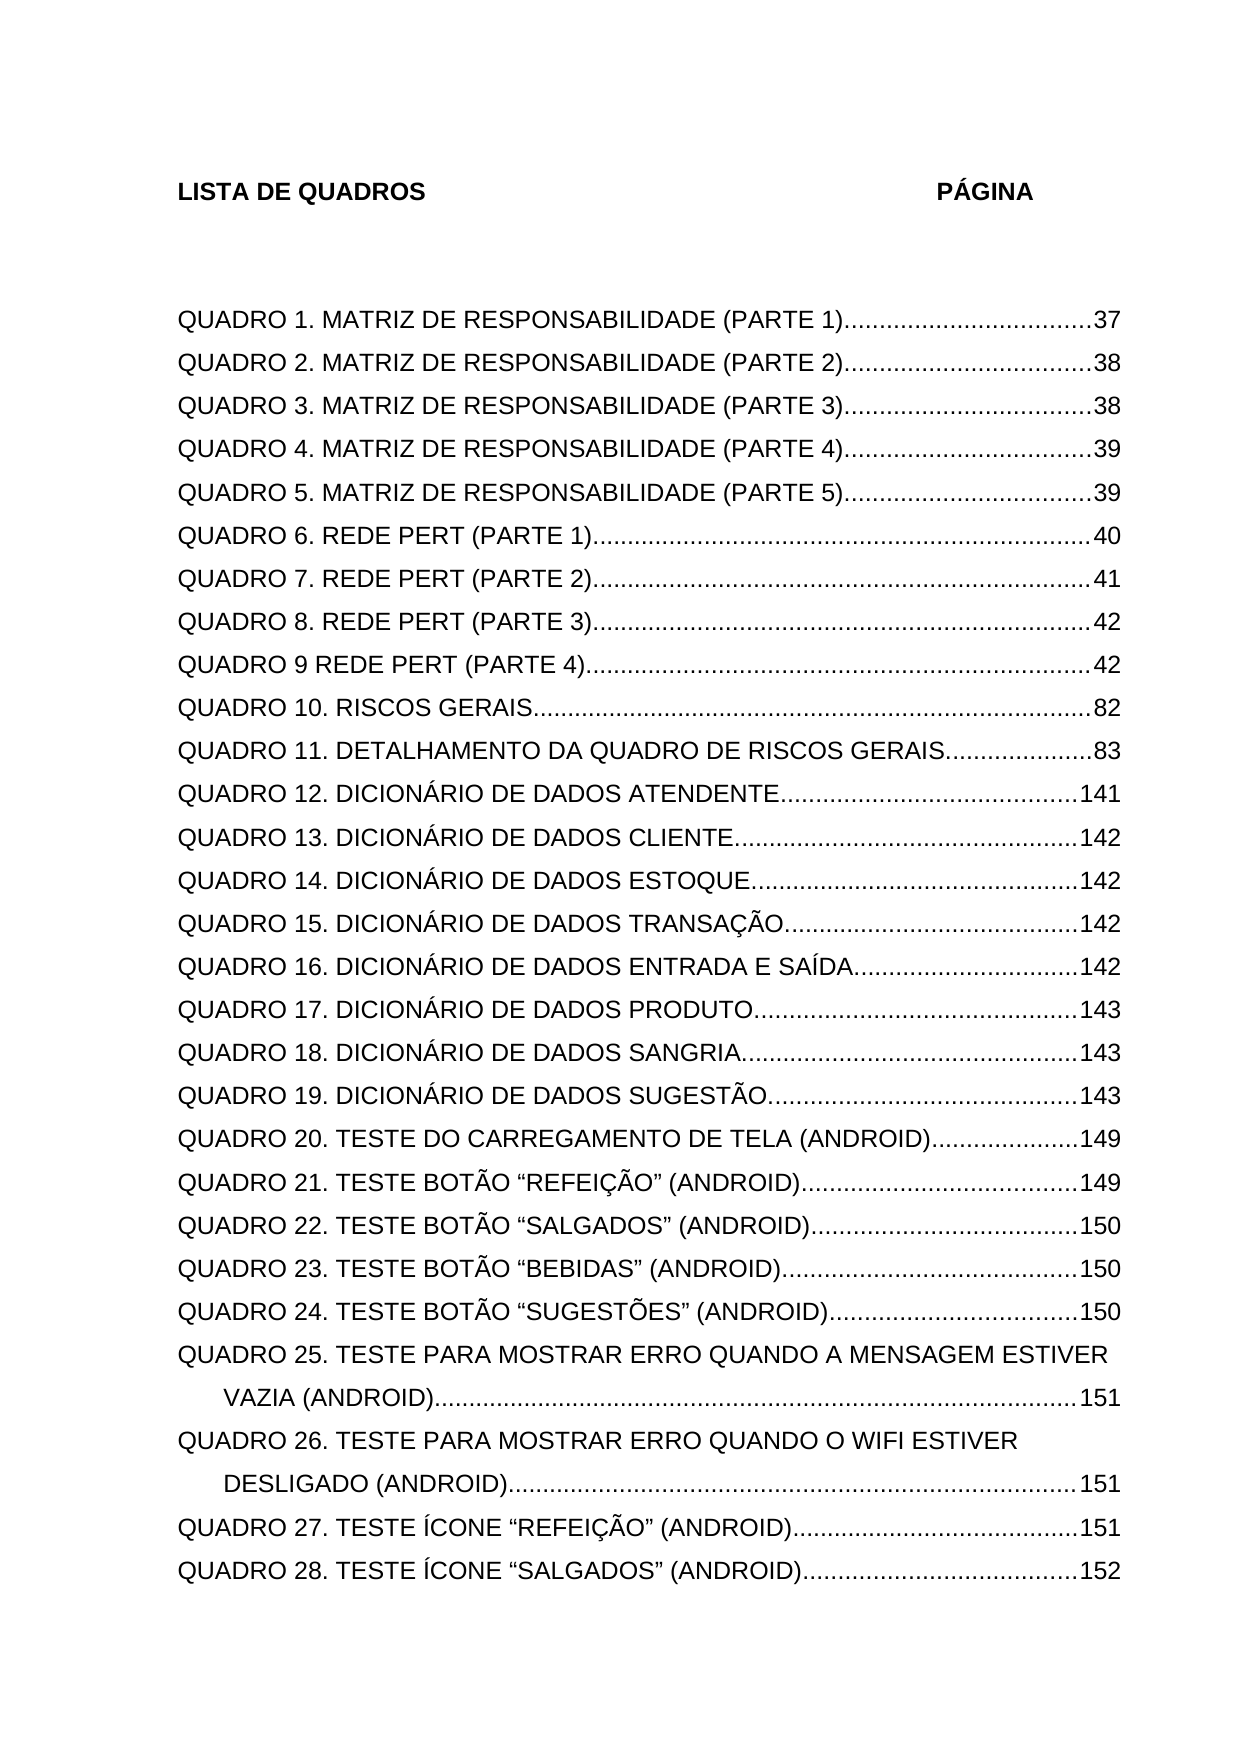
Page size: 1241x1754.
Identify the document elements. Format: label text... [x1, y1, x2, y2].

text QUADRO 24. Teste botão “sugestões” (ANDROID) 150 [177, 1297, 1122, 1326]
text QUADRO 27. Teste ícone “refeição” (ANDROID) 151 [177, 1513, 1122, 1541]
text QUADRO 19. Dicionário de dados sugestão. 143 [177, 1081, 1122, 1110]
text QUADRO 26. Teste para mostrar erro quando o wifi estiver desligado (ANDROID) 151 [177, 1426, 1122, 1498]
text QUADRO 10. Riscos gerais. 82 [177, 693, 1122, 722]
text QUADRO 25. Teste para mostrar erro quando a mensagem estiver vazia (ANDROID) 151 [177, 1340, 1122, 1412]
text QUADRO 8. Rede PERT (parte 3). 42 [177, 607, 1122, 636]
text QUADRO 15. Dicionário de dados transação. 142 [177, 909, 1122, 938]
text QUADRO 6. Rede PERT (parte 1). 40 [177, 521, 1122, 549]
text QUADRO 4. Matriz de responsabilidade (parte 4). 39 [177, 434, 1122, 463]
text QUADRO 11. Detalhamento da QUADRO de riscos gerais. 83 [177, 736, 1122, 765]
text QUADRO 23. Teste botão “bebidas” (ANDROID) 150 [177, 1254, 1122, 1283]
text QUADRO 21. Teste botão “refeição” (ANDROID) 149 [177, 1168, 1122, 1196]
text QUADRO 3. Matriz de responsabilidade (parte 3). 38 [177, 391, 1122, 420]
text QUADRO 1. Matriz de responsabilidade (parte 1). 37 [177, 305, 1122, 334]
text QUADRO 13. Dicionário de dados cliente. 142 [177, 823, 1122, 851]
text QUADRO 7. Rede PERT (parte 2). 41 [177, 564, 1122, 593]
text QUADRO 5. Matriz de responsabilidade (parte 5). 39 [177, 478, 1122, 506]
text QUADRO 14. Dicionário de dados estoque. 142 [177, 866, 1122, 894]
text QUADRO 2. Matriz de responsabilidade (parte 2). 38 [177, 348, 1122, 377]
text QUADRO 28. Teste ícone “salgados” (ANDROID) 152 [177, 1556, 1122, 1584]
text QUADRO 16. Dicionário de dados entrada e saída. 142 [177, 952, 1122, 981]
text QUADRO 22. Teste botão “salgados” (ANDROID) 150 [177, 1211, 1122, 1239]
text QUADRO 17. Dicionário de dados produto. 143 [177, 995, 1122, 1024]
text QUADRO 12. Dicionário de dados atendente 141 [177, 779, 1122, 808]
text LISTA DE QUADROS PÁGINA [177, 177, 1122, 206]
text QUADRO 18. Dicionário de dados sangria. 143 [177, 1038, 1122, 1067]
text QUADRO 20. Teste do carregamento de tela (ANDROID) 149 [177, 1124, 1122, 1153]
text QUADRO 9 Rede PERT (parte 4). 42 [177, 650, 1122, 679]
